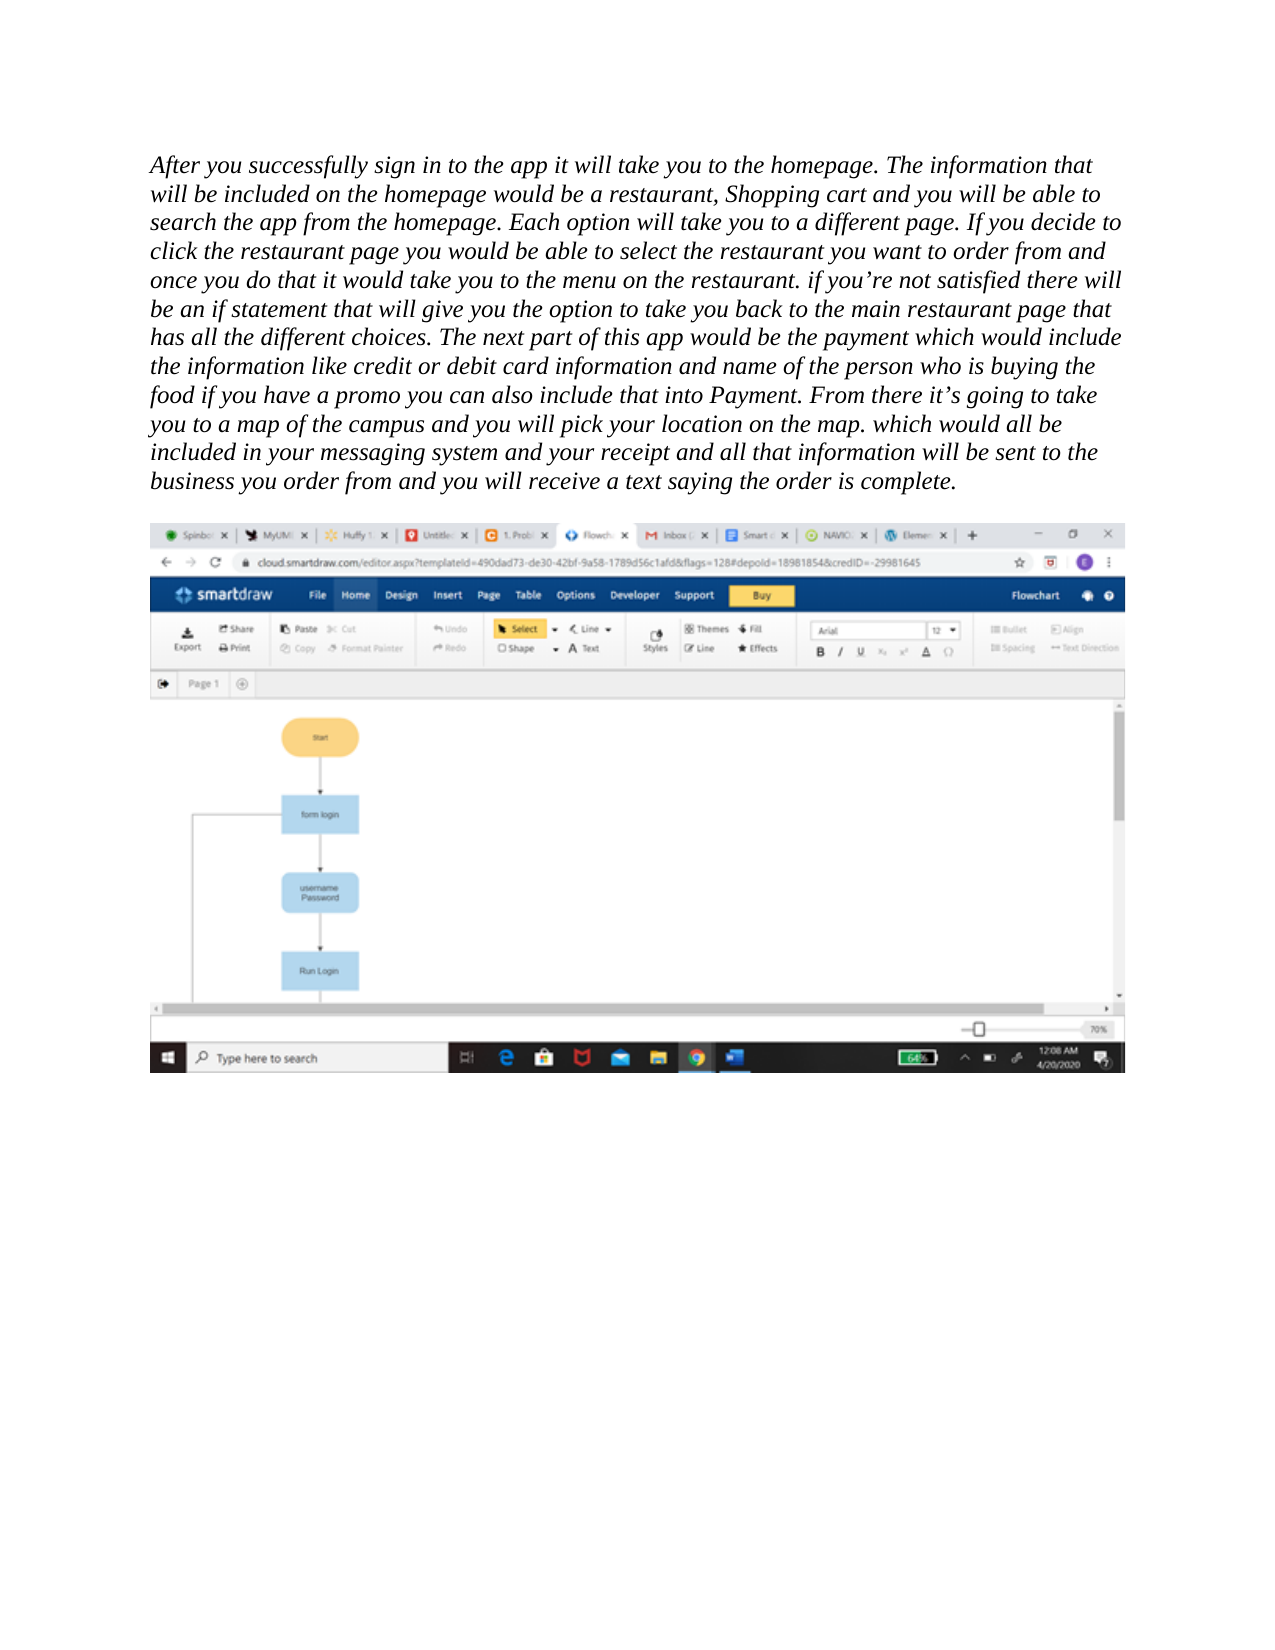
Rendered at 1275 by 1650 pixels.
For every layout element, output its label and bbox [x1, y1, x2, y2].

text [150, 150, 1125, 495]
picture [150, 523, 1125, 1073]
